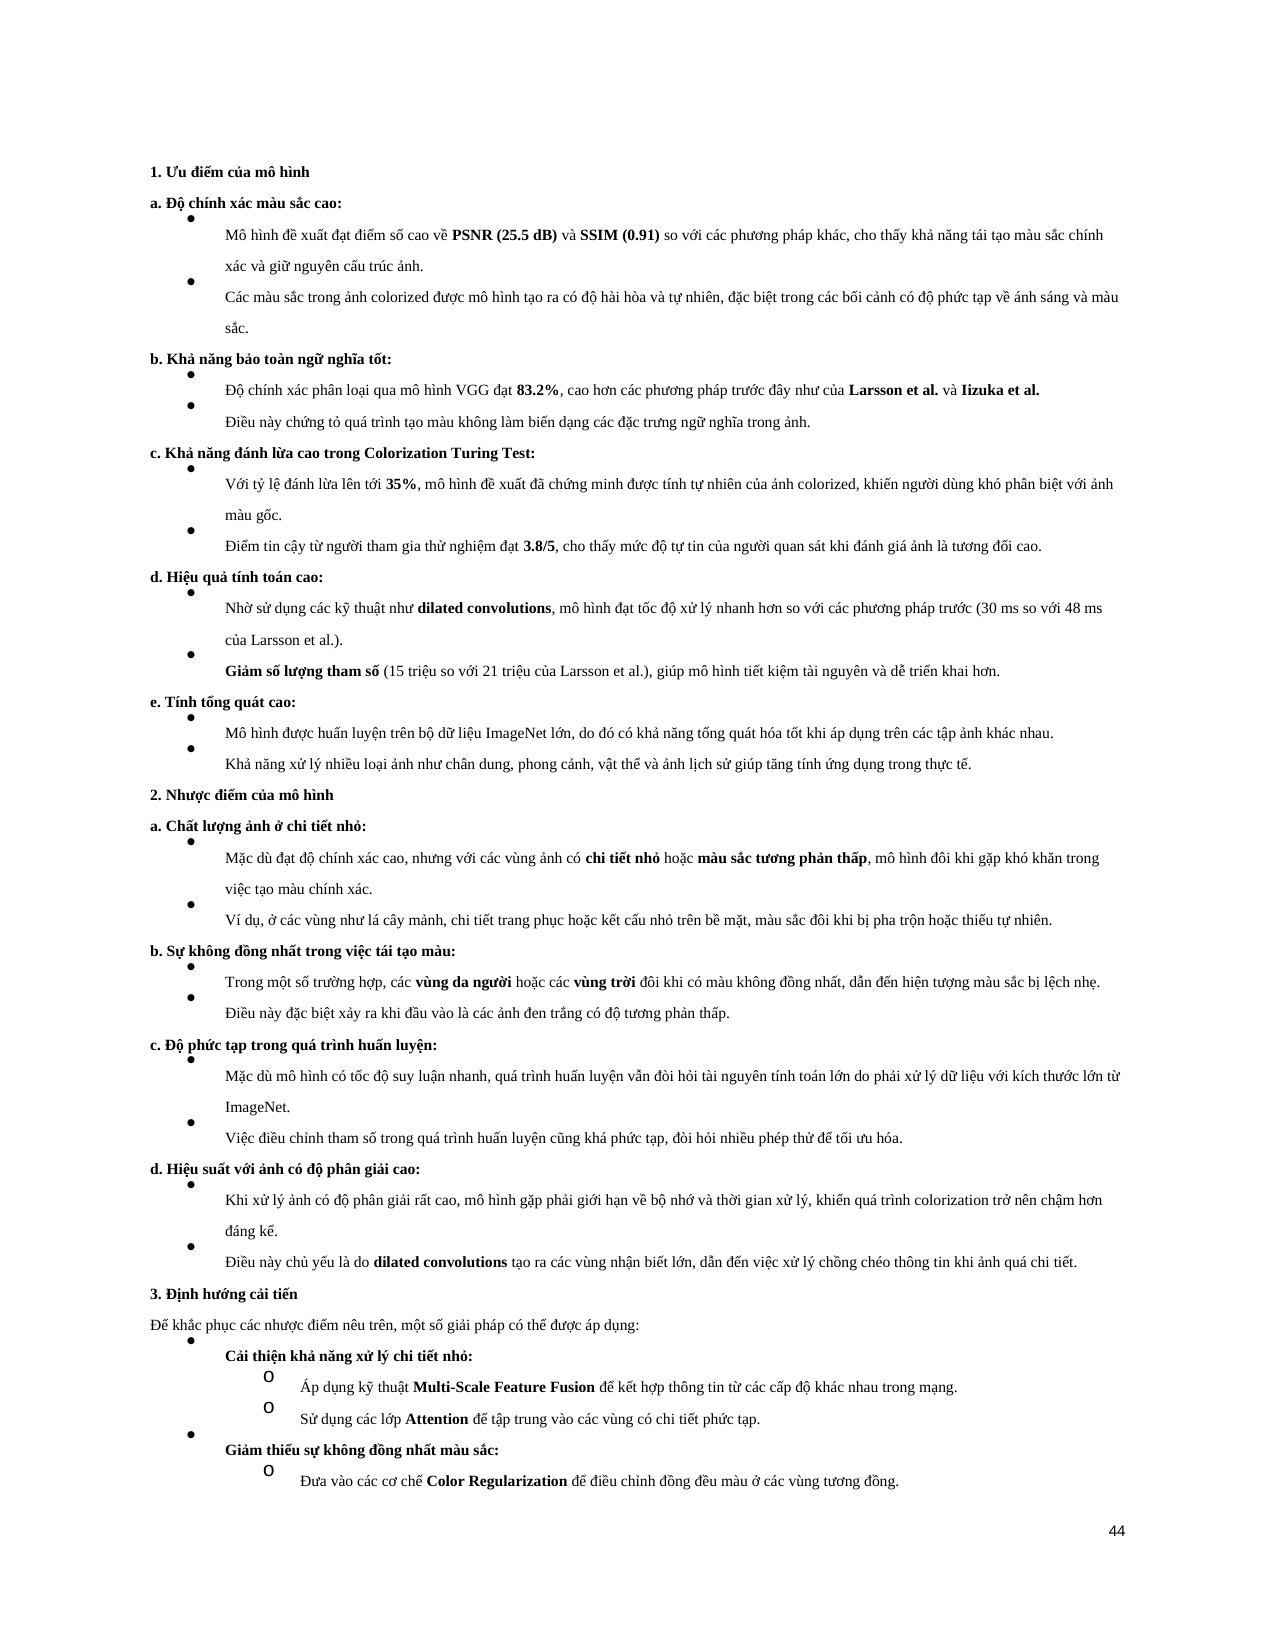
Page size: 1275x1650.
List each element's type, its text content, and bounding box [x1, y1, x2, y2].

text Để khắc phục các nhược điểm nêu trên, một số giải pháp có thể được áp dụng: [150, 1302, 1125, 1333]
list Nhờ sử dụng các kỹ thuật như dilated convolutions, mô hình đạt tốc độ xử lý nhanh hơn so với các phương pháp trước (30 ms so với 48 ms của Larsson et al.). [187, 586, 1125, 648]
list Điều này chứng tỏ quá trình tạo màu không làm biến dạng các đặc trưng ngữ nghĩa trong ảnh. [187, 399, 1125, 430]
text d. Hiệu suất với ảnh có độ phân giải cao: [150, 1147, 1125, 1178]
list Mặc dù đạt độ chính xác cao, nhưng với các vùng ảnh có chi tiết nhỏ hoặc màu sắc tương phản thấp, mô hình đôi khi gặp khó khăn trong việc tạo màu chính xác. [187, 835, 1125, 897]
list Khả năng xử lý nhiều loại ảnh như chân dung, phong cảnh, vật thể và ảnh lịch sử giúp tăng tính ứng dụng trong thực tế. [187, 742, 1125, 773]
list Các màu sắc trong ảnh colorized được mô hình tạo ra có độ hài hòa và tự nhiên, đặc biệt trong các bối cảnh có độ phức tạp về ánh sáng và màu sắc. [187, 274, 1125, 337]
text b. Sự không đồng nhất trong việc tái tạo màu: [150, 929, 1125, 960]
text c. Độ phức tạp trong quá trình huấn luyện: [150, 1022, 1125, 1053]
list Áp dụng kỹ thuật Multi-Scale Feature Fusion để kết hợp thông tin từ các cấp độ khác nhau trong mạng. [262, 1365, 1125, 1396]
list Điểm tin cậy từ người tham gia thử nghiệm đạt 3.8/5, cho thấy mức độ tự tin của người quan sát khi đánh giá ảnh là tương đối cao. [187, 524, 1125, 555]
text c. Khả năng đánh lừa cao trong Colorization Turing Test: [150, 430, 1125, 461]
text 2. Nhược điểm của mô hình [150, 773, 1125, 804]
text d. Hiệu quả tính toán cao: [150, 555, 1125, 586]
list Mô hình được huấn luyện trên bộ dữ liệu ImageNet lớn, do đó có khả năng tổng quát hóa tốt khi áp dụng trên các tập ảnh khác nhau. [187, 711, 1125, 742]
text 1. Ưu điểm của mô hình [150, 150, 1125, 181]
list Sử dụng các lớp Attention để tập trung vào các vùng có chi tiết phức tạp. [262, 1396, 1125, 1428]
list Mặc dù mô hình có tốc độ suy luận nhanh, quá trình huấn luyện vẫn đòi hỏi tài nguyên tính toán lớn do phải xử lý dữ liệu với kích thước lớn từ ImageNet. [187, 1053, 1125, 1116]
list Việc điều chỉnh tham số trong quá trình huấn luyện cũng khá phức tạp, đòi hỏi nhiều phép thử để tối ưu hóa. [187, 1116, 1125, 1147]
text a. Độ chính xác màu sắc cao: [150, 181, 1125, 212]
list Đưa vào các cơ chế Color Regularization để điều chỉnh đồng đều màu ở các vùng tương đồng. [262, 1459, 1125, 1491]
list Điều này chủ yếu là do dilated convolutions tạo ra các vùng nhận biết lớn, dẫn đến việc xử lý chồng chéo thông tin khi ảnh quá chi tiết. [187, 1240, 1125, 1271]
list Với tỷ lệ đánh lừa lên tới 35%, mô hình đề xuất đã chứng minh được tính tự nhiên của ảnh colorized, khiến người dùng khó phân biệt với ảnh màu gốc. [187, 461, 1125, 524]
list Giảm thiểu sự không đồng nhất màu sắc: [187, 1428, 1125, 1459]
text b. Khả năng bảo toàn ngữ nghĩa tốt: [150, 337, 1125, 368]
list Khi xử lý ảnh có độ phân giải rất cao, mô hình gặp phải giới hạn về bộ nhớ và thời gian xử lý, khiến quá trình colorization trở nên chậm hơn đáng kể. [187, 1178, 1125, 1240]
list Cải thiện khả năng xử lý chi tiết nhỏ: [187, 1333, 1125, 1365]
text a. Chất lượng ảnh ở chi tiết nhỏ: [150, 804, 1125, 835]
list Trong một số trường hợp, các vùng da người hoặc các vùng trời đôi khi có màu không đồng nhất, dẫn đến hiện tượng màu sắc bị lệch nhẹ. [187, 960, 1125, 991]
list Độ chính xác phân loại qua mô hình VGG đạt 83.2%, cao hơn các phương pháp trước đây như của Larsson et al. và Iizuka et al. [187, 368, 1125, 399]
text e. Tính tổng quát cao: [150, 679, 1125, 711]
list Ví dụ, ở các vùng như lá cây mảnh, chi tiết trang phục hoặc kết cấu nhỏ trên bề mặt, màu sắc đôi khi bị pha trộn hoặc thiếu tự nhiên. [187, 897, 1125, 929]
text 3. Định hướng cải tiến [150, 1271, 1125, 1302]
list Mô hình đề xuất đạt điểm số cao về PSNR (25.5 dB) và SSIM (0.91) so với các phương pháp khác, cho thấy khả năng tái tạo màu sắc chính xác và giữ nguyên cấu trúc ảnh. [187, 212, 1125, 274]
list Giảm số lượng tham số (15 triệu so với 21 triệu của Larsson et al.), giúp mô hình tiết kiệm tài nguyên và dễ triển khai hơn. [187, 648, 1125, 679]
list Điều này đặc biệt xảy ra khi đầu vào là các ảnh đen trắng có độ tương phản thấp. [187, 991, 1125, 1022]
